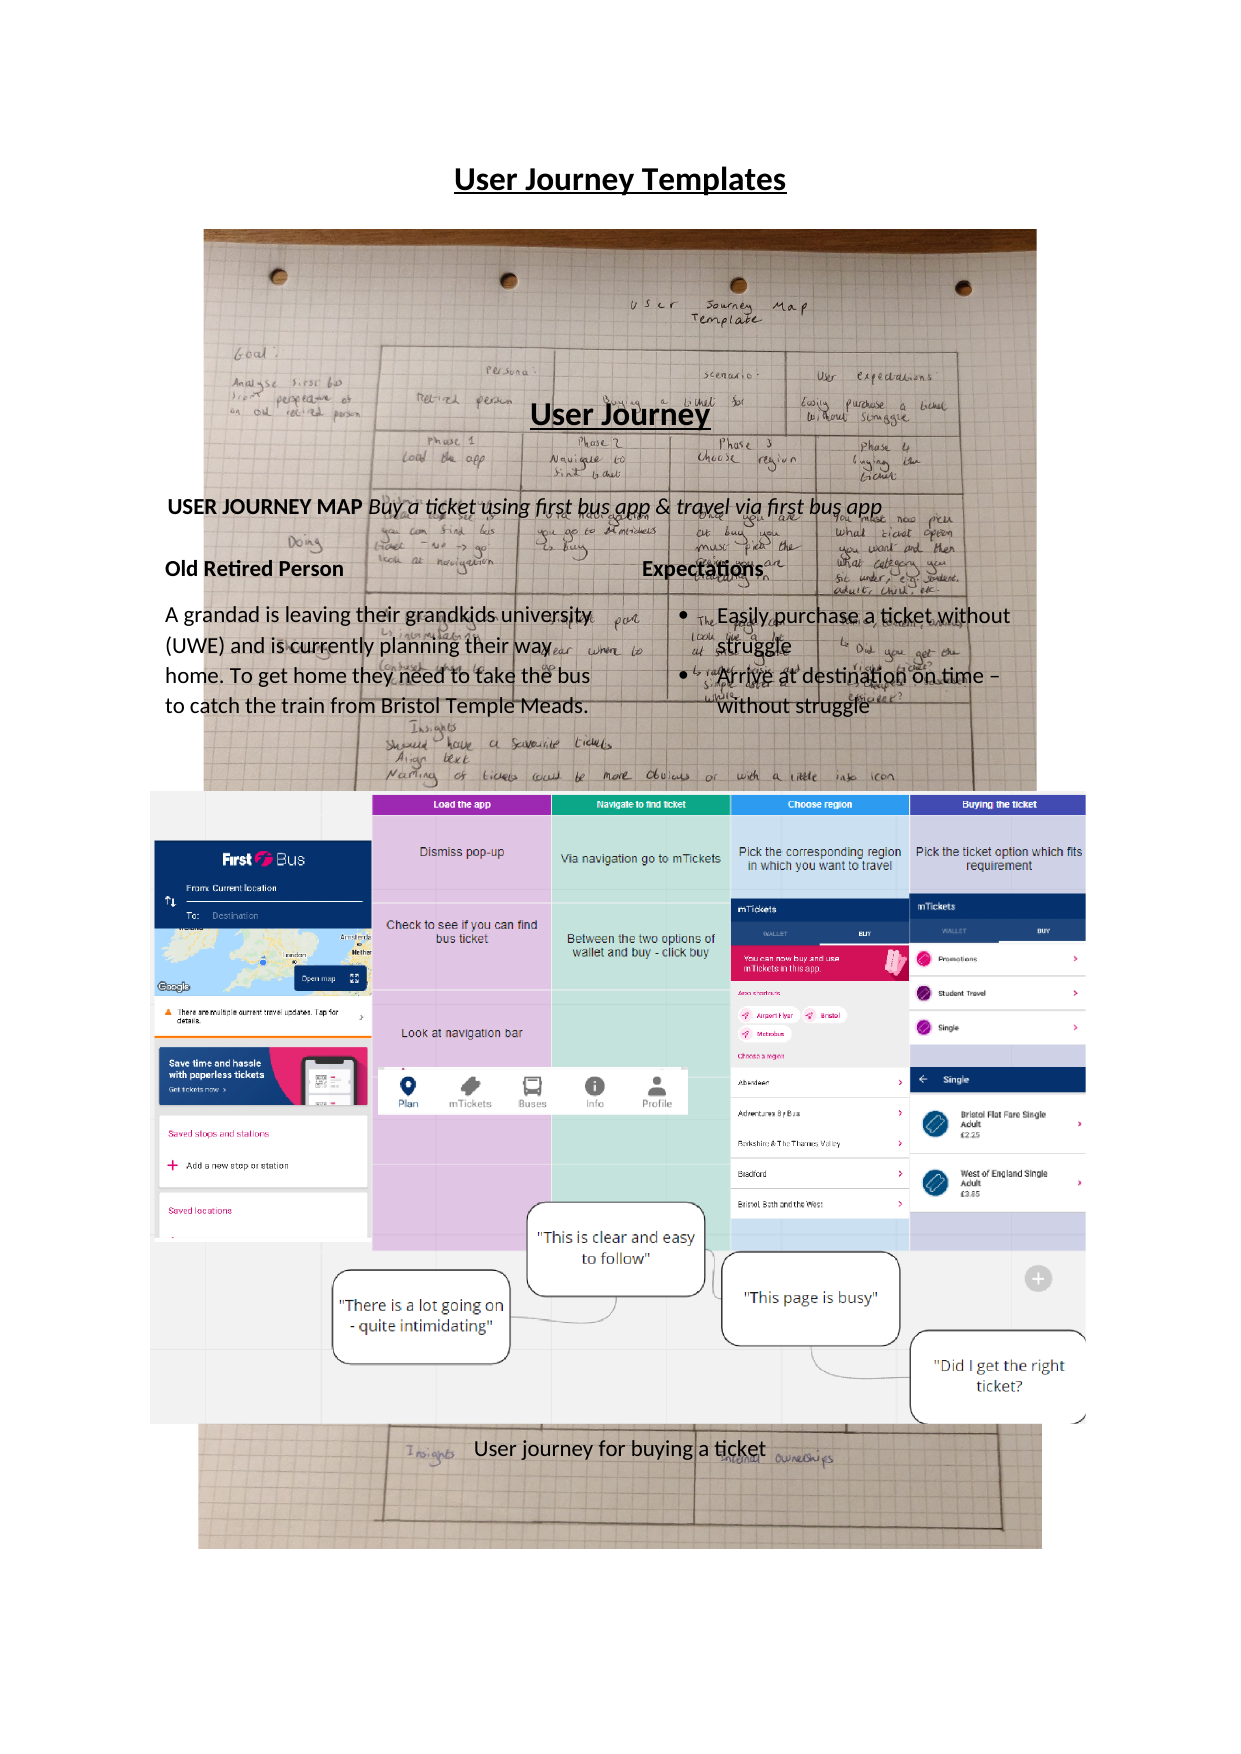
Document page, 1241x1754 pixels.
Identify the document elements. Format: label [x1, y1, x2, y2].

picture [150, 229, 1086, 1549]
